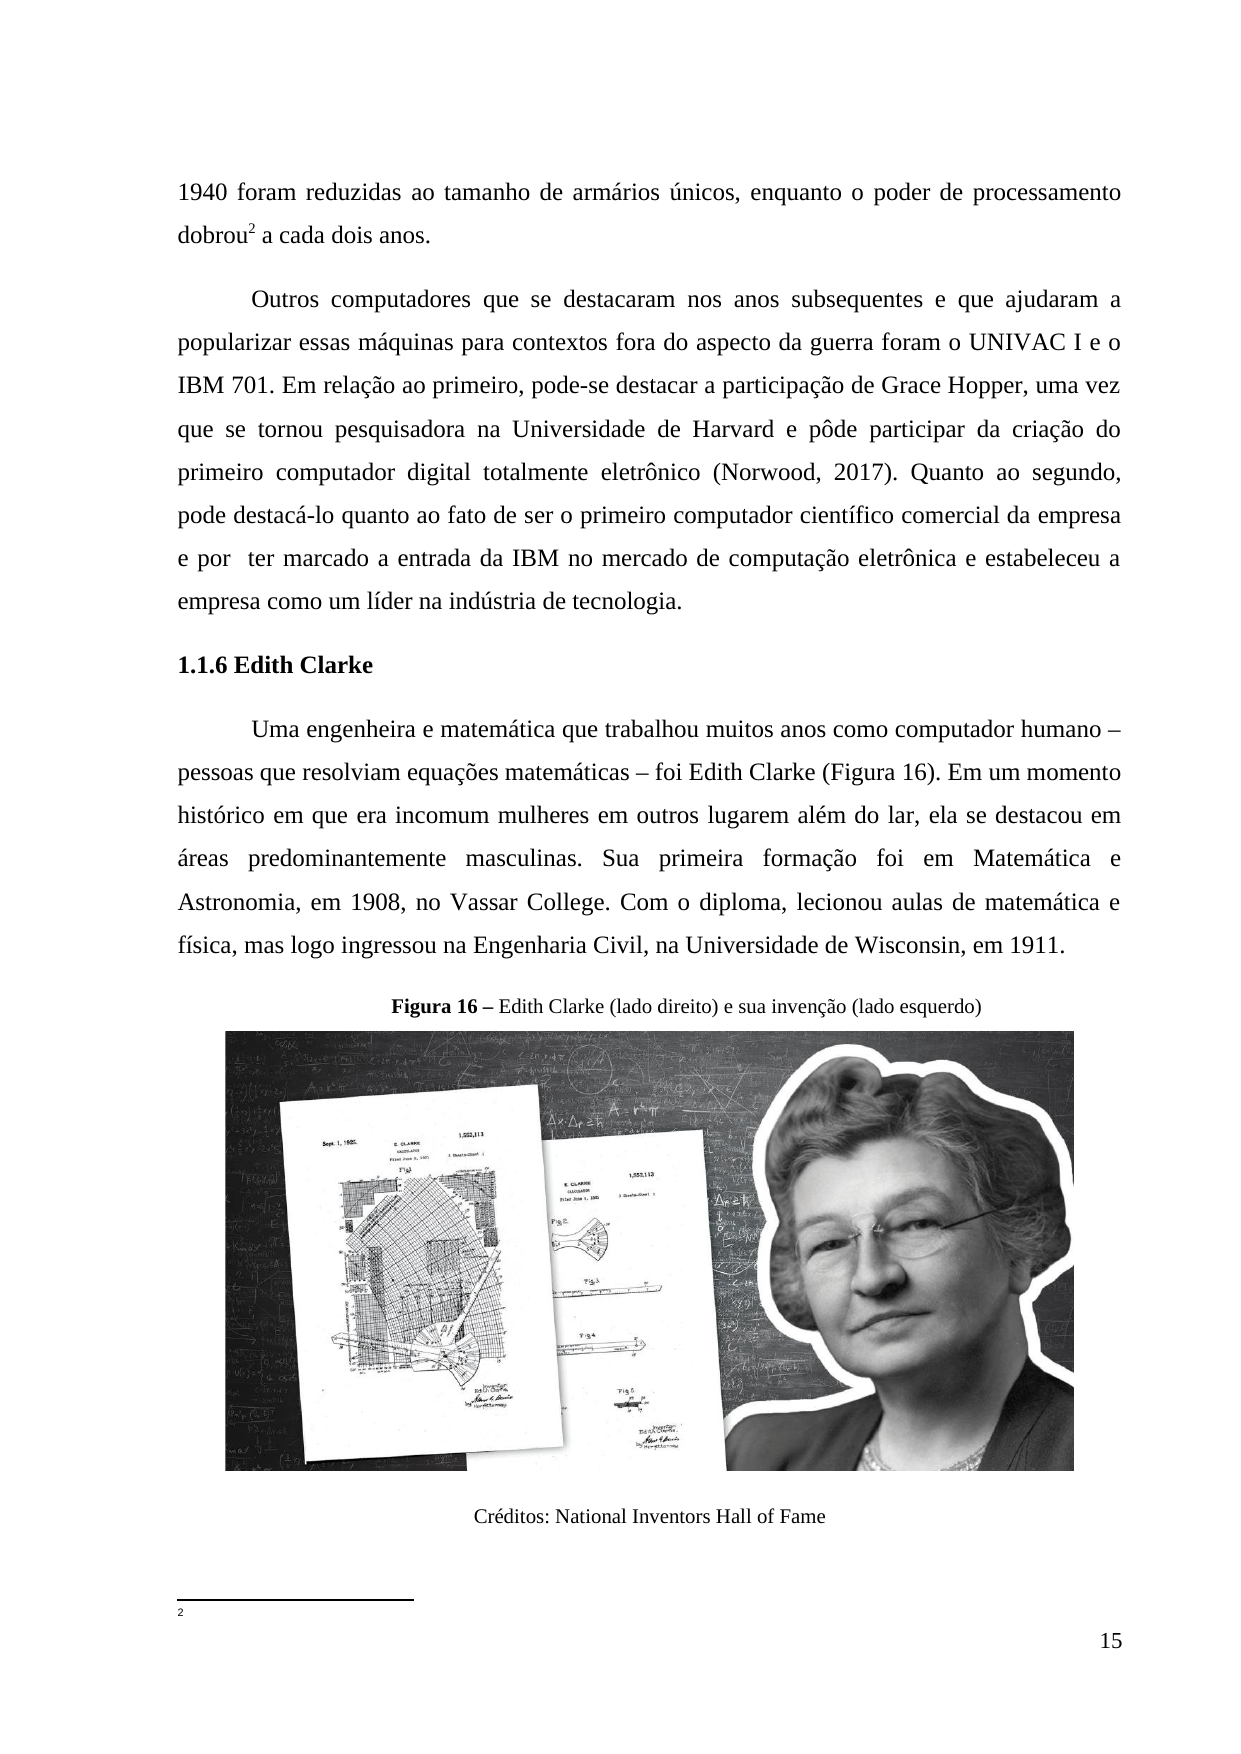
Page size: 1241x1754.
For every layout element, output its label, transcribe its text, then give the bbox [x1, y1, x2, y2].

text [177, 177, 1122, 249]
text Outros computadores que se destacaram nos anos subsequentes e que ajudaram a popularizar essas máquinas para contextos fora do aspecto da guerra foram o UNIVAC I e o IBM 701. Em relação ao primeiro, pode-se destacar a participação de Grace Hopper, uma vez que se tornou pesquisadora na Universidade de Harvard e pôde participar da criação do primeiro computador digital totalmente eletrônico (Norwood, 2017). Quanto ao segundo, pode destacá-lo quanto ao fato de ser o primeiro computador científico comercial da empresa e por ter marcado a entrada da IBM no mercado de computação eletrônica e estabeleceu a empresa como um líder na indústria de tecnologia. [177, 284, 1122, 615]
text 1.1.6 Edith Clarke [177, 650, 1122, 679]
text Figura 16 – Edith Clarke (lado direito) e sua invenção (lado esquerdo) [177, 994, 1122, 1018]
text Uma engenheira e matemática que trabalhou muitos anos como computador humano – pessoas que resolviam equações matemáticas – foi Edith Clarke (Figura 16). Em um momento histórico em que era incomum mulheres em outros lugarem além do lar, ela se destacou em áreas predominantemente masculinas. Sua primeira formação foi em Matemática e Astronomia, em 1908, no Vassar College. Com o diploma, lecionou aulas de matemática e física, mas logo ingressou na Engenharia Civil, na Universidade de Wisconsin, em 1911. [177, 714, 1122, 958]
picture [225, 1031, 1074, 1471]
